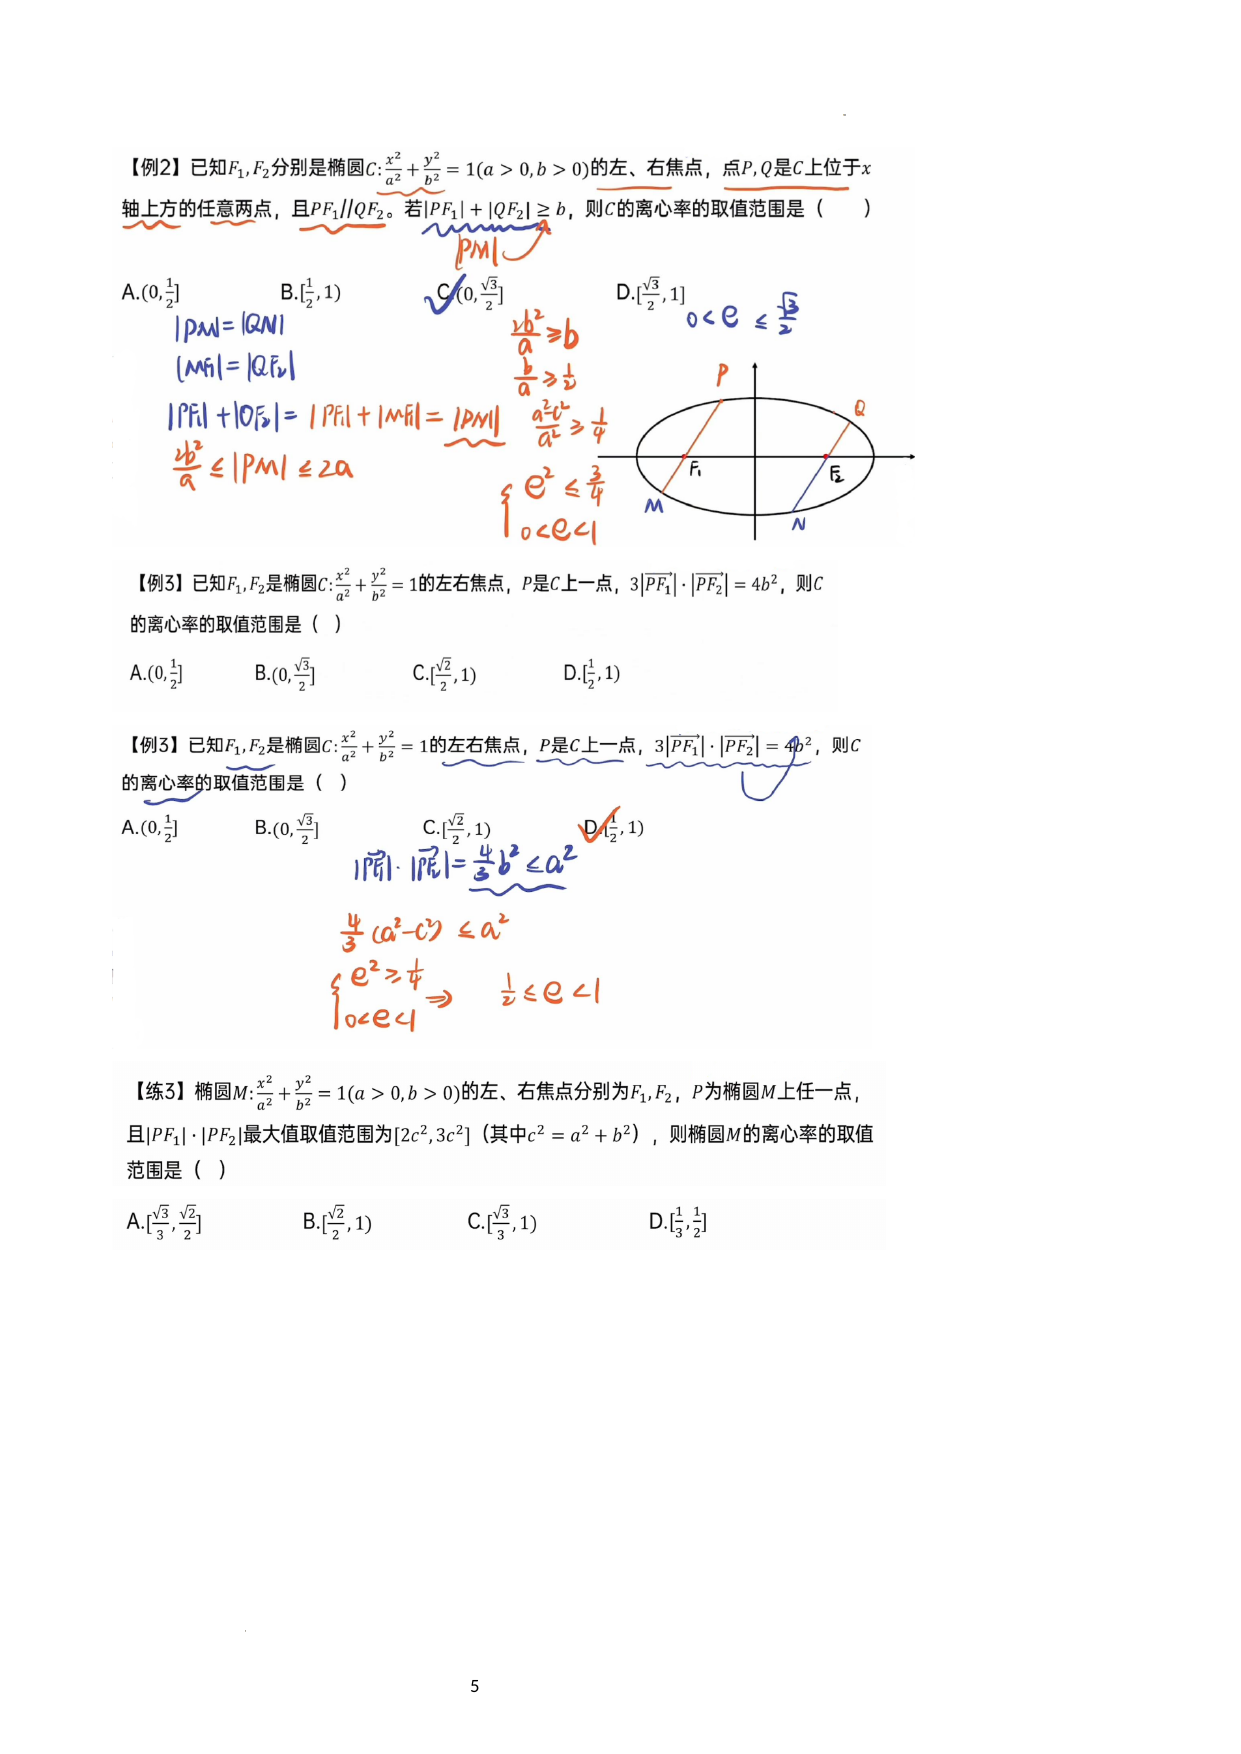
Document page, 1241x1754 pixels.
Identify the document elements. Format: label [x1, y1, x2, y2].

picture [112, 725, 873, 1049]
picture [112, 1199, 887, 1250]
picture [112, 1061, 887, 1186]
picture [112, 560, 839, 712]
picture [112, 147, 915, 547]
